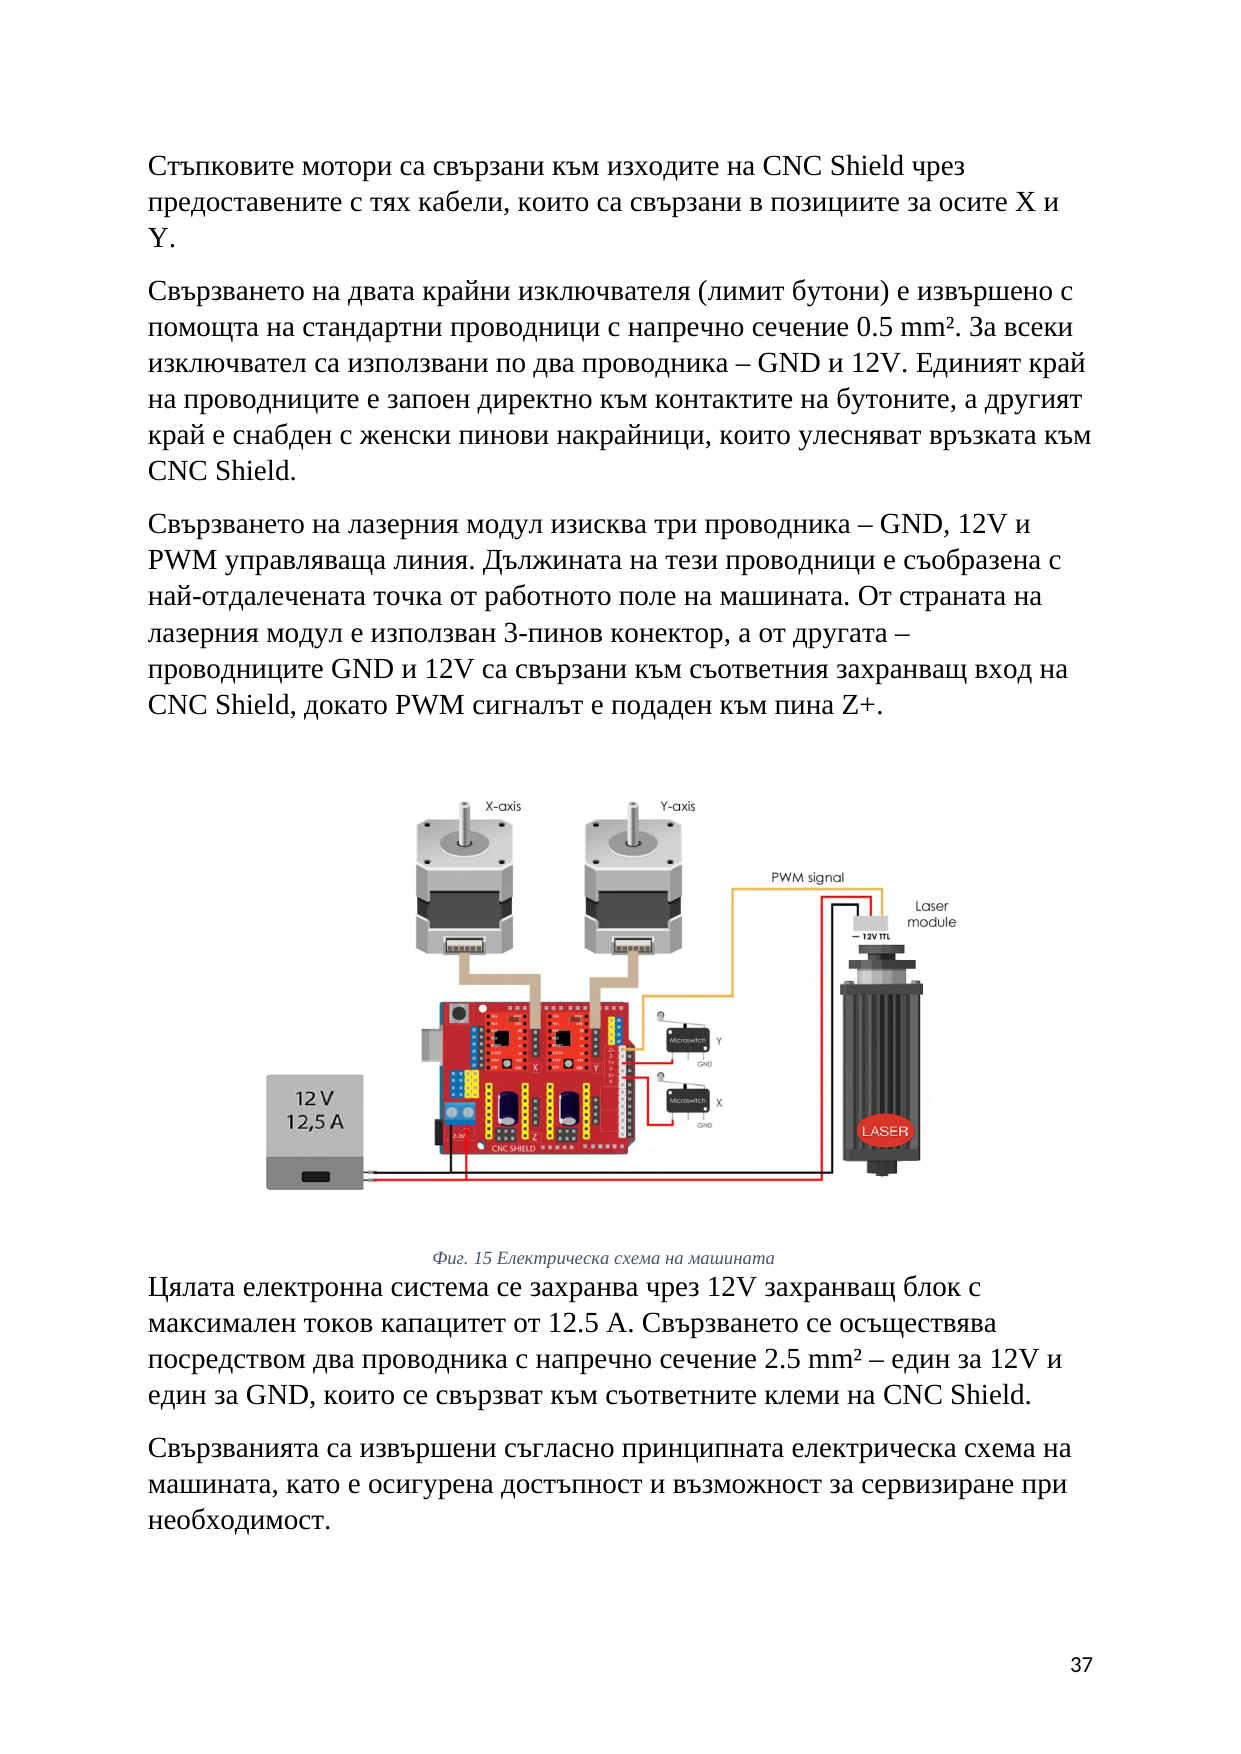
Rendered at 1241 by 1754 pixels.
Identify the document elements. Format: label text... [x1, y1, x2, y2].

text Свързването на двата крайни изключвателя (лимит бутони) е извършено с помощта на стандартни проводници с напречно сечение 0.5 mm². За всеки изключвател са използвани по два проводника – GND и 12V. Единият край на проводниците е запоен директно към контактите на бутоните, а другият край е снабден с женски пинови накрайници, които улесняват връзката към CNC Shield. [148, 273, 1093, 487]
picture [209, 744, 1070, 1248]
text Свързването на лазерния модул изисква три проводника – GND, 12V и PWM управляваща линия. Дължината на тези проводници е съобразена с най-отдалечената точка от работното поле на машината. От страната на лазерния модул е използван 3-пинов конектор, а от другата – проводниците GND и 12V са свързани към съответния захранващ вход на CNC Shield, докато PWM сигналът е подаден към пина Z+. [148, 506, 1093, 721]
text Стъпковите мотори са свързани към изходите на CNC Shield чрез предоставените с тях кабели, които са свързани в позициите за осите X и Y. [148, 148, 1093, 253]
text Свързванията са извършени съгласно принципната електрическа схема на машината, като е осигурена достъпност и възможност за сервизиране при необходимост. [148, 1430, 1093, 1536]
